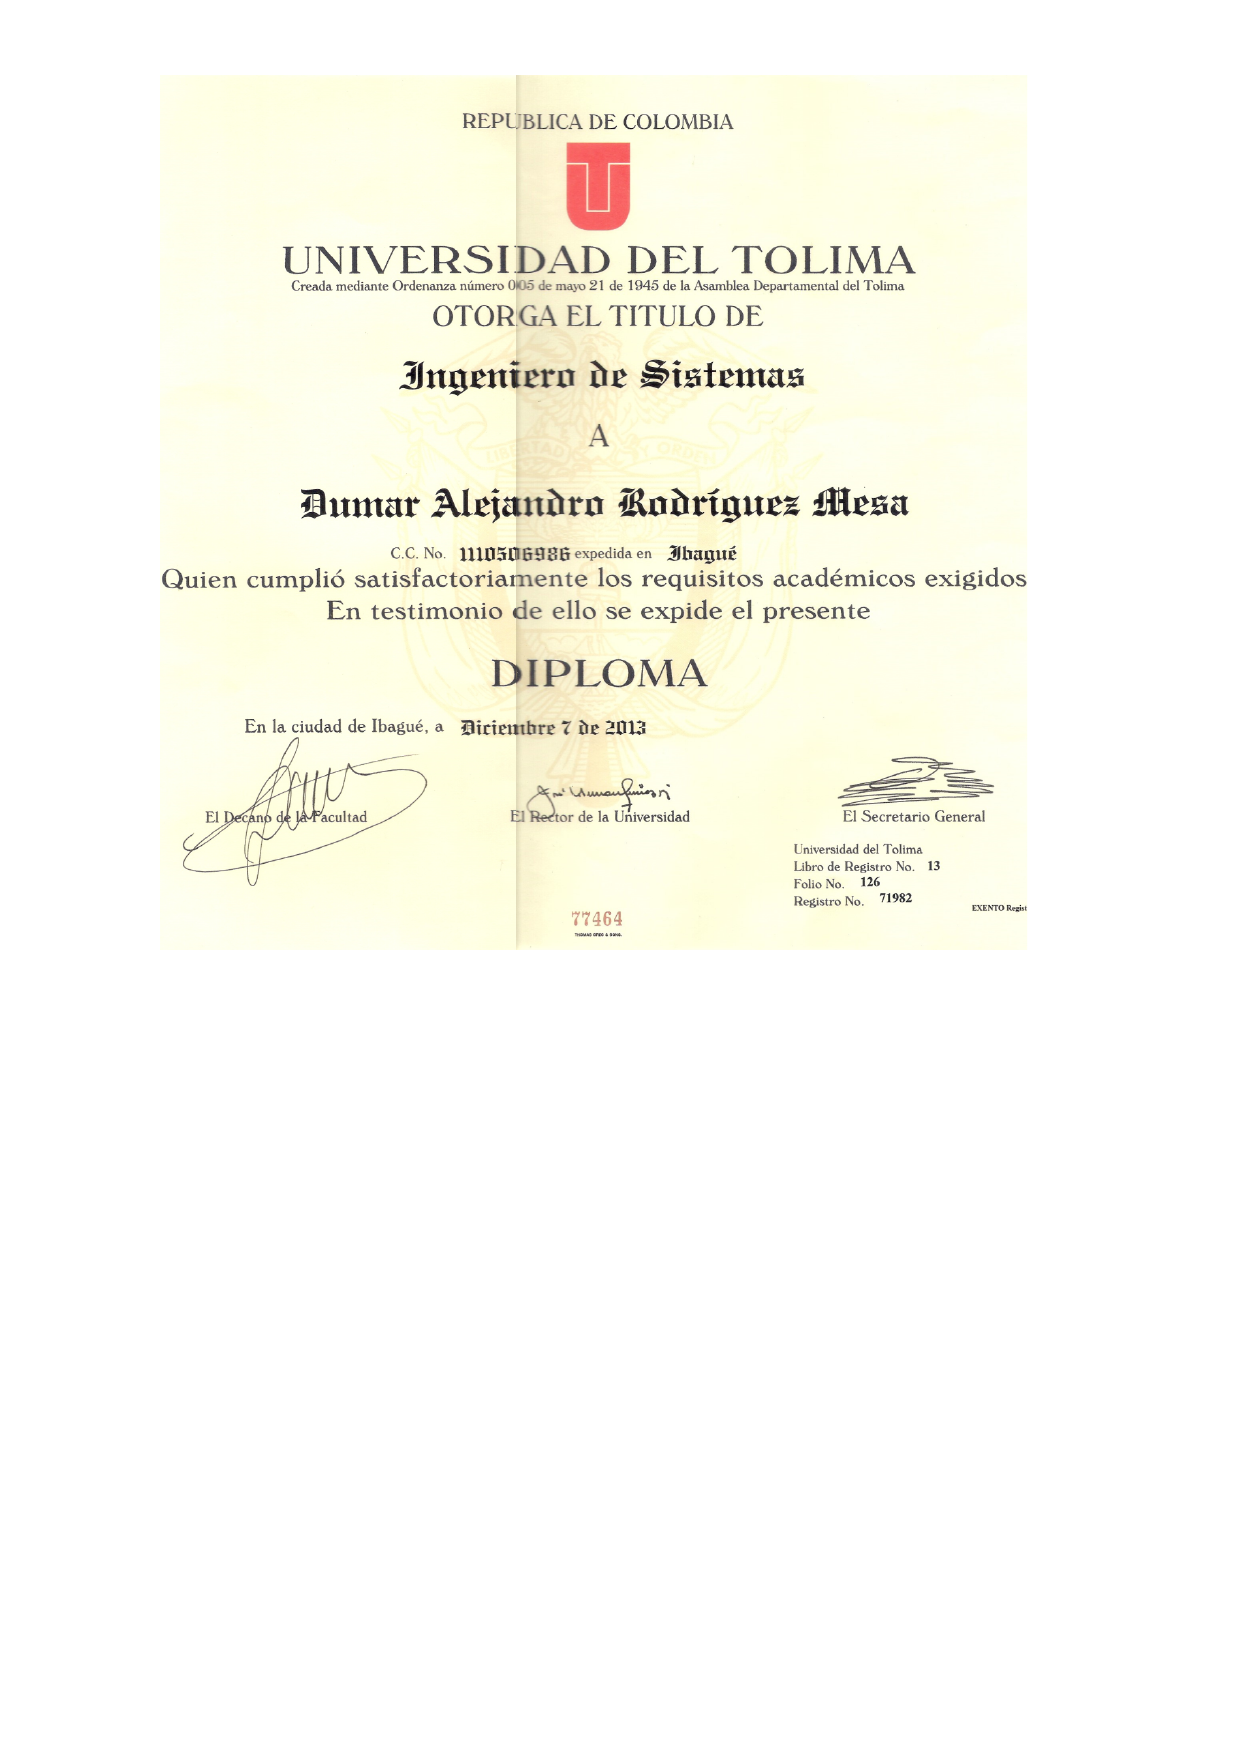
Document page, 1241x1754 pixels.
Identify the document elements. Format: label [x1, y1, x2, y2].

picture [160, 75, 1081, 950]
